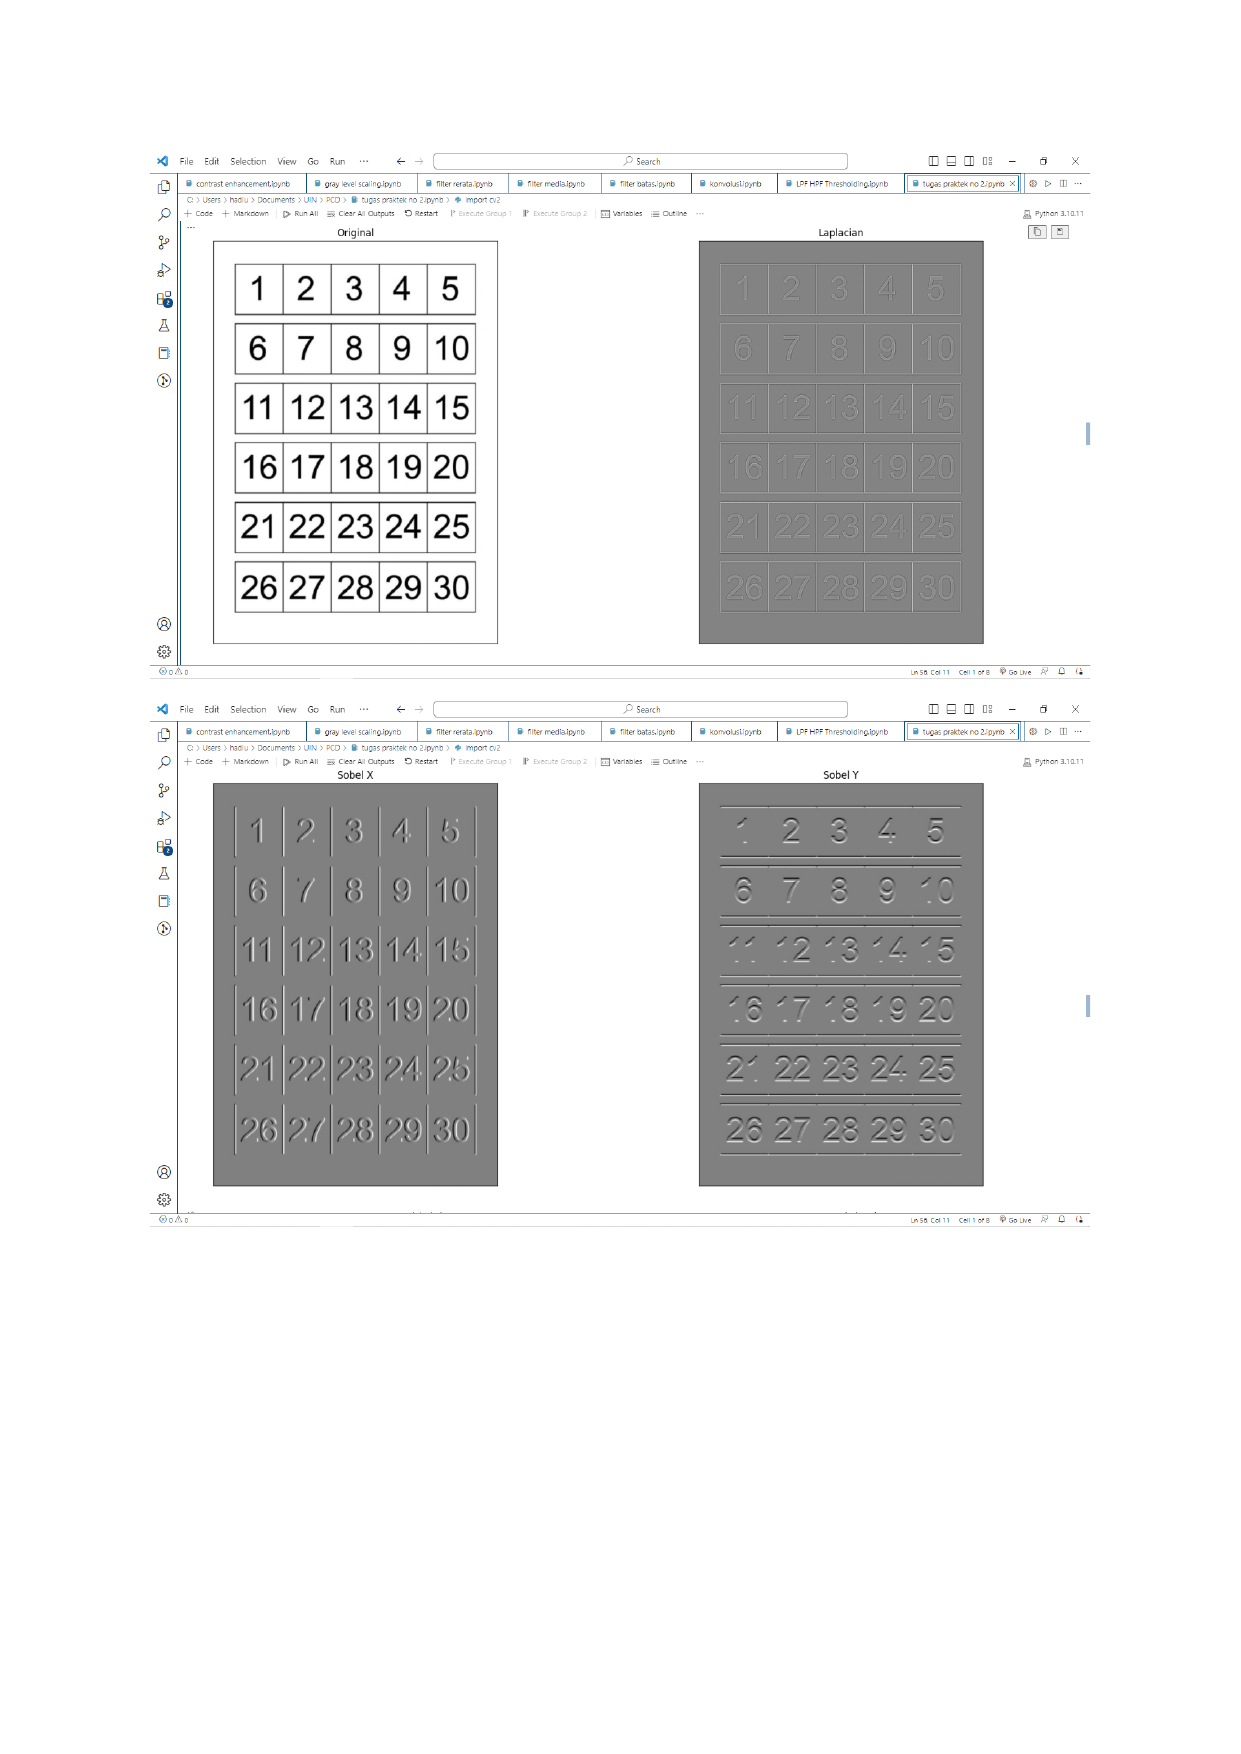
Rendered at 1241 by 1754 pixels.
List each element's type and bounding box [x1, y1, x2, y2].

picture [150, 697, 1091, 1227]
picture [150, 150, 1091, 679]
